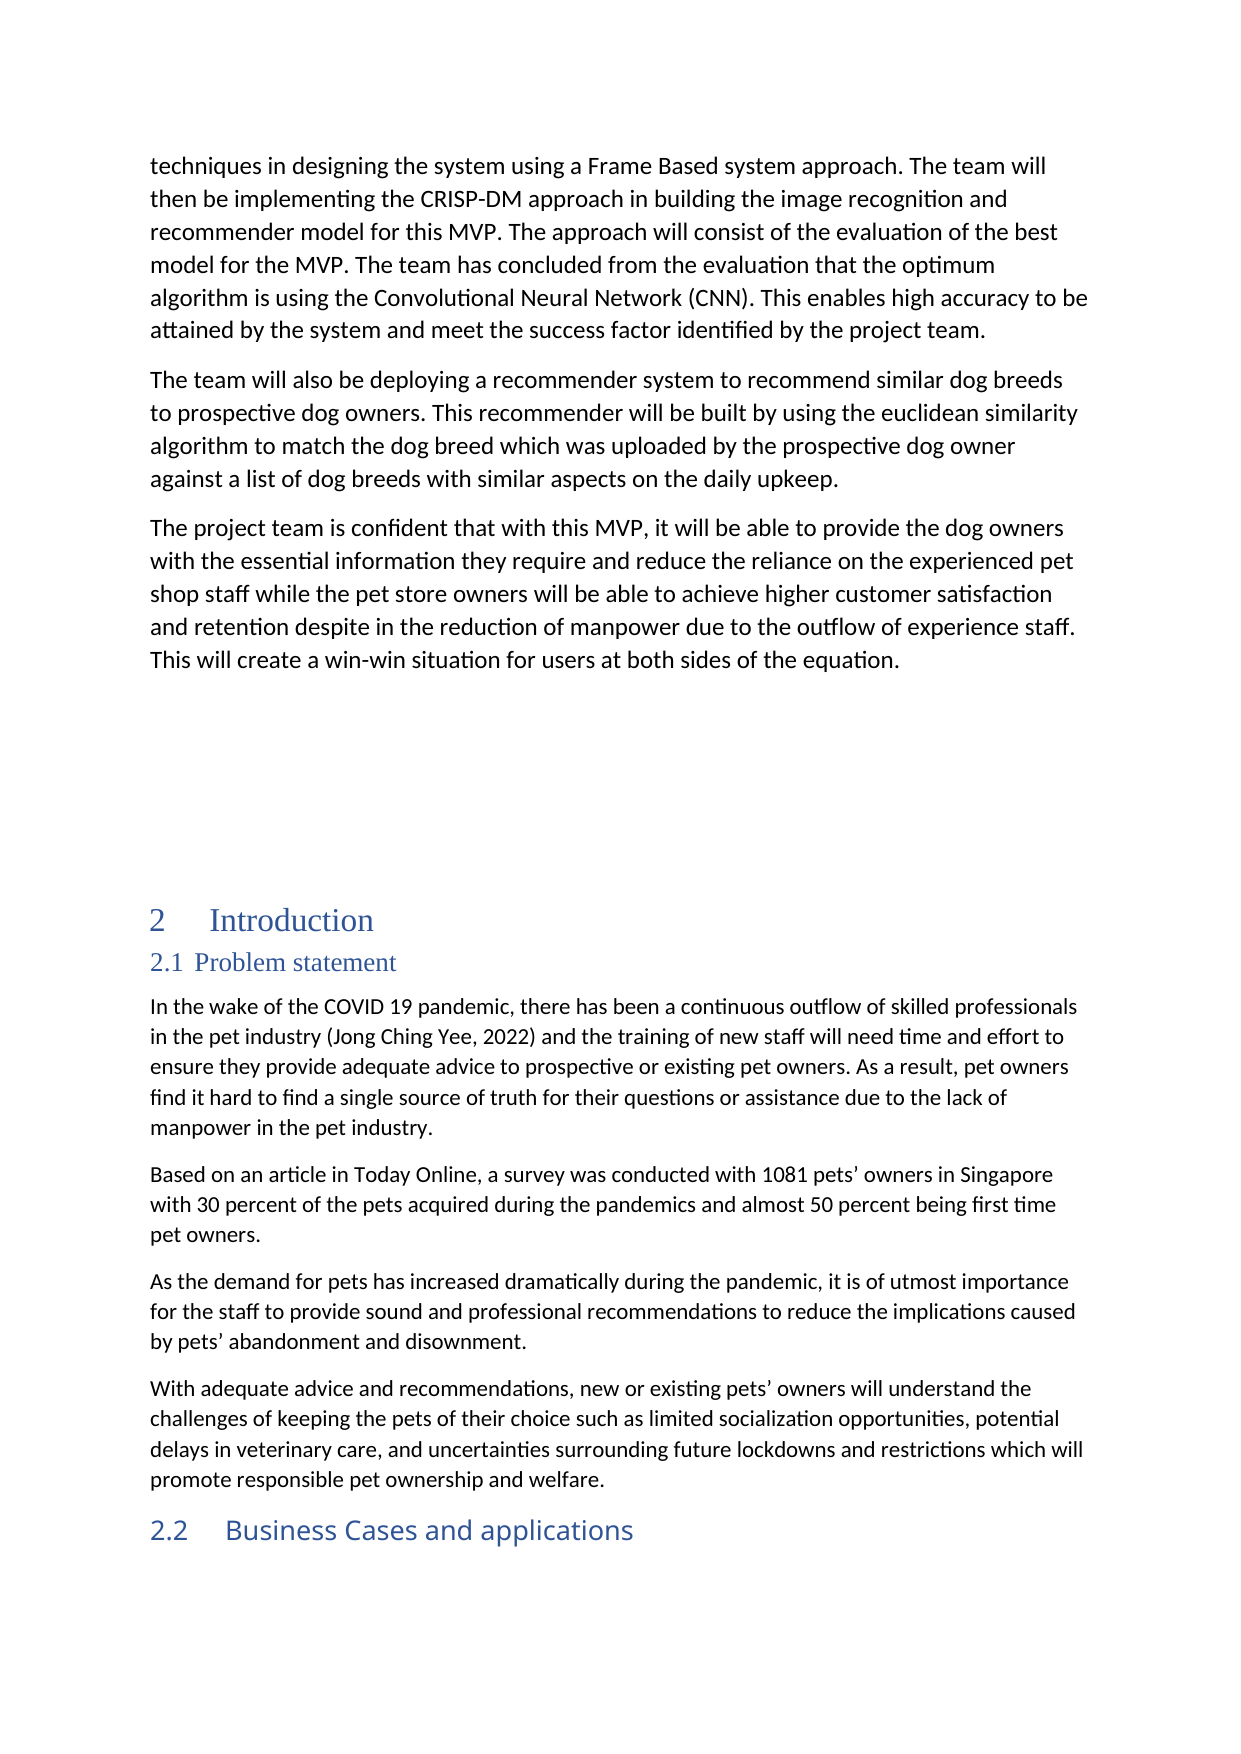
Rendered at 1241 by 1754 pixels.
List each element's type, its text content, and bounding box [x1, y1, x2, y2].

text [150, 150, 1090, 345]
text The project team is confident that with this MVP, it will be able to provide the dog owners with the essential information they require and reduce the reliance on the experienced pet shop staff while the pet store owners will be able to achieve higher customer satisfaction and retention despite in the reduction of manpower due to the outflow of experience staff. This will create a win-win situation for users at both sides of the equation. [150, 512, 1090, 675]
subtitle Business Cases and applications [150, 1512, 1090, 1549]
subtitle Introduction [149, 900, 1090, 939]
text With adequate advice and recommendations, new or existing pets’ owners will understand the challenges of keeping the pets of their choice such as limited socialization opportunities, potential delays in veterinary care, and uncertainties surrounding future lockdowns and restrictions which will promote responsible pet ownership and welfare. [150, 1374, 1090, 1493]
text In the wake of the COVID 19 pandemic, there has been a continuous outflow of skilled professionals in the pet industry (Jong Ching Yee, 2022) and the training of new staff will need time and effort to ensure they provide adequate advice to prospective or existing pet owners. As a result, pet owners find it hard to find a single source of truth for their questions or assistance due to the lack of manpower in the pet industry. [150, 992, 1090, 1141]
subtitle Problem statement [150, 946, 1090, 977]
text As the demand for pets has increased dramatically during the pandemic, it is of utmost importance for the staff to provide sound and professional recommendations to reduce the implications caused by pets’ abandonment and disownment. [150, 1267, 1090, 1355]
text The team will also be deploying a recommender system to recommend similar dog breeds to prospective dog owners. This recommender will be built by using the euclidean similarity algorithm to match the dog breed which was uploaded by the prospective dog owner against a list of dog breeds with similar aspects on the daily upkeep. [150, 364, 1090, 493]
text Based on an article in Today Online, a survey was conducted with 1081 pets’ owners in Singapore with 30 percent of the pets acquired during the pandemics and almost 50 percent being first time pet owners. [150, 1160, 1090, 1248]
